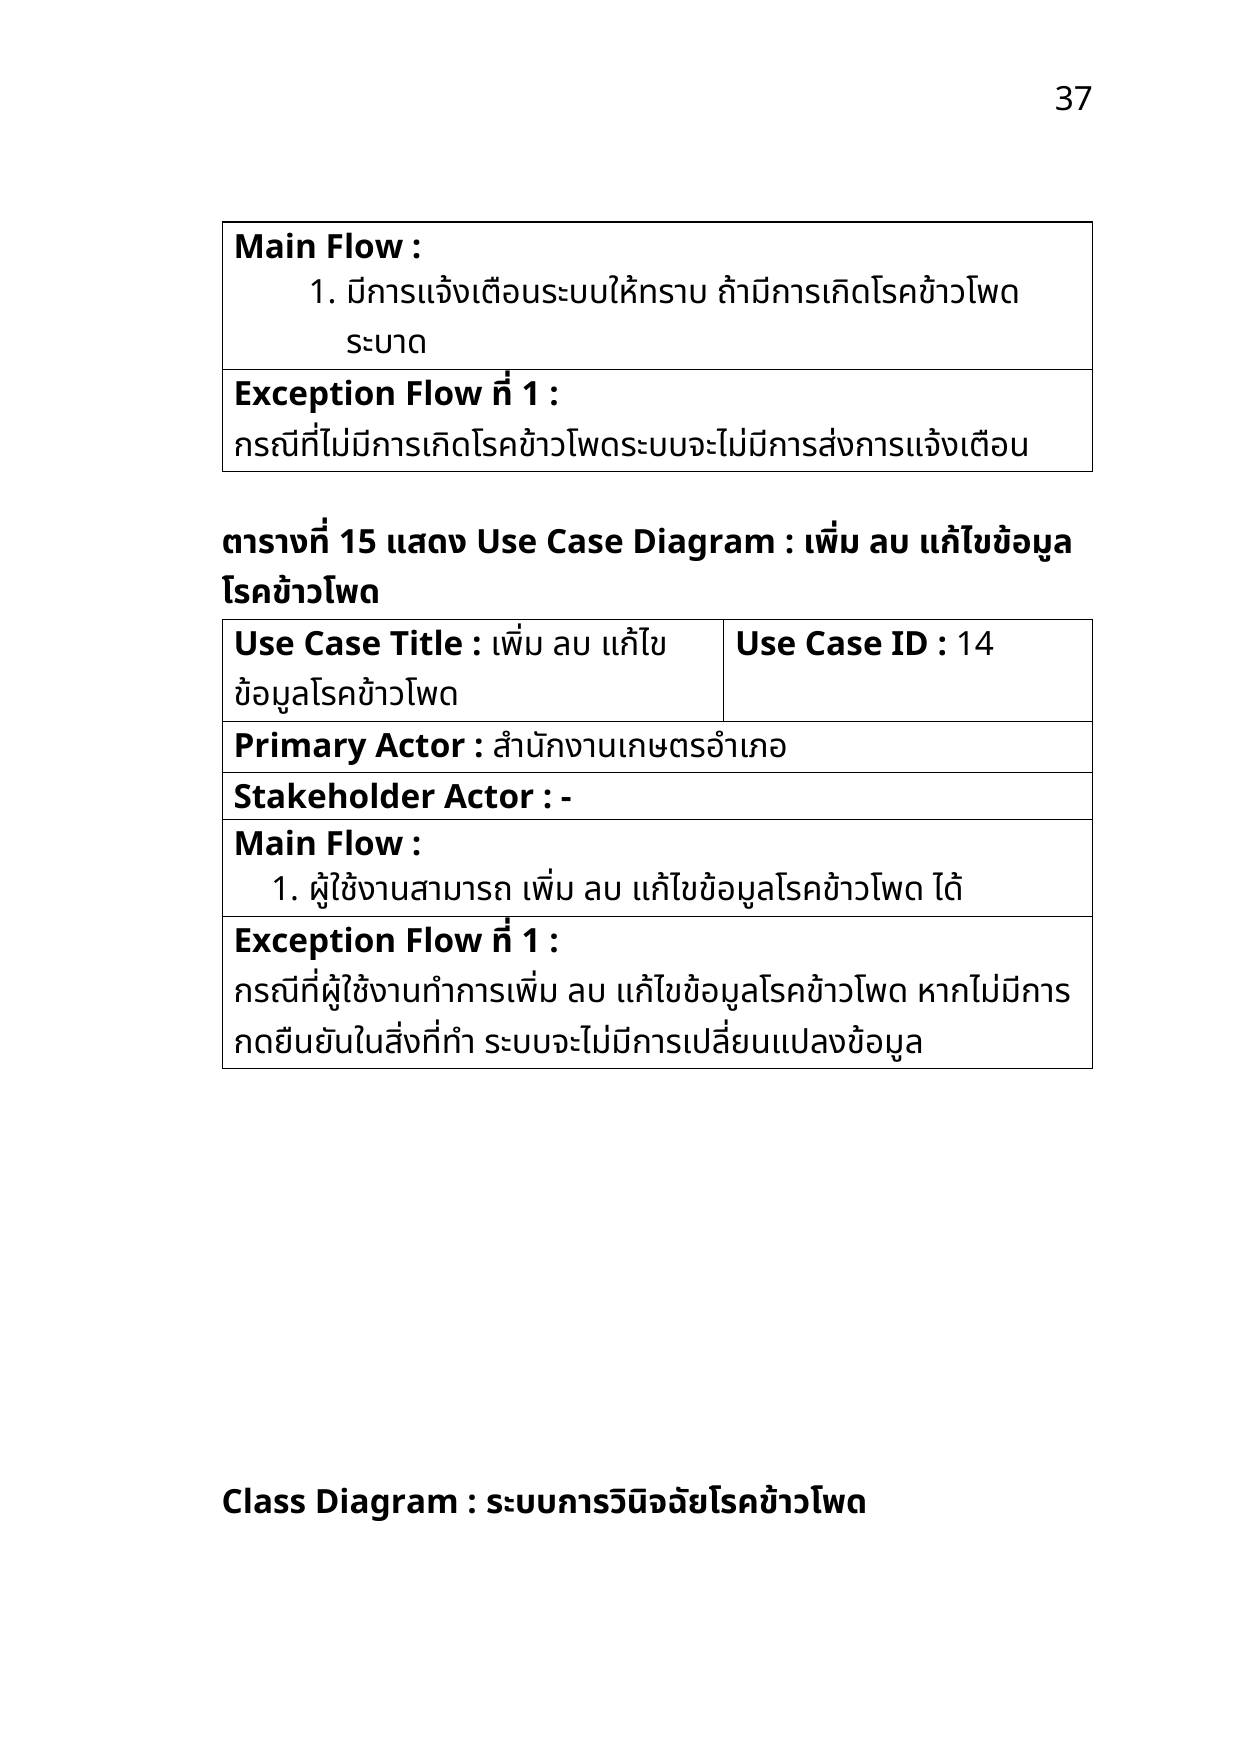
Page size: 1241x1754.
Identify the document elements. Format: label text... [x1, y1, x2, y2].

table_cell Primary Actor : สำนักงานเกษตรอำเภอ [223, 722, 1092, 772]
text ตารางที่ 15 แสดง Use Case Diagram : เพิ่ม ลบ แก้ไขข้อมูลโรคข้าวโพด [221, 517, 1092, 618]
table_cell Exception Flow ที่ 1 : กรณีที่ไม่มีการเกิดโรคข้าวโพดระบบจะไม่มีการส่งการแจ้งเตือน [223, 370, 1092, 471]
text Class Diagram : ระบบการวินิจฉัยโรคข้าวโพด [221, 1478, 1092, 1529]
table_cell Main Flow : ผู้ใช้งานสามารถ เพิ่ม ลบ แก้ไขข้อมูลโรคข้าวโพด ได้ [223, 820, 1092, 916]
table_cell Stakeholder Actor : - [223, 773, 1092, 819]
table_cell Main Flow : มีการแจ้งเตือนระบบให้ทราบ ถ้ามีการเกิดโรคข้าวโพดระบาด [223, 223, 1092, 369]
table_header Use Case Title : เพิ่ม ลบ แก้ไขข้อมูลโรคข้าวโพด [223, 620, 723, 721]
table_cell Exception Flow ที่ 1 : กรณีที่ผู้ใช้งานทำการเพิ่ม ลบ แก้ไขข้อมูลโรคข้าวโพด หากไม่มีการกดยืนยันในสิ่งที่ทำ ระบบจะไม่มีการเปลี่ยนแปลงข้อมูล [223, 917, 1092, 1068]
table_header Use Case ID : 14 [724, 620, 1092, 721]
